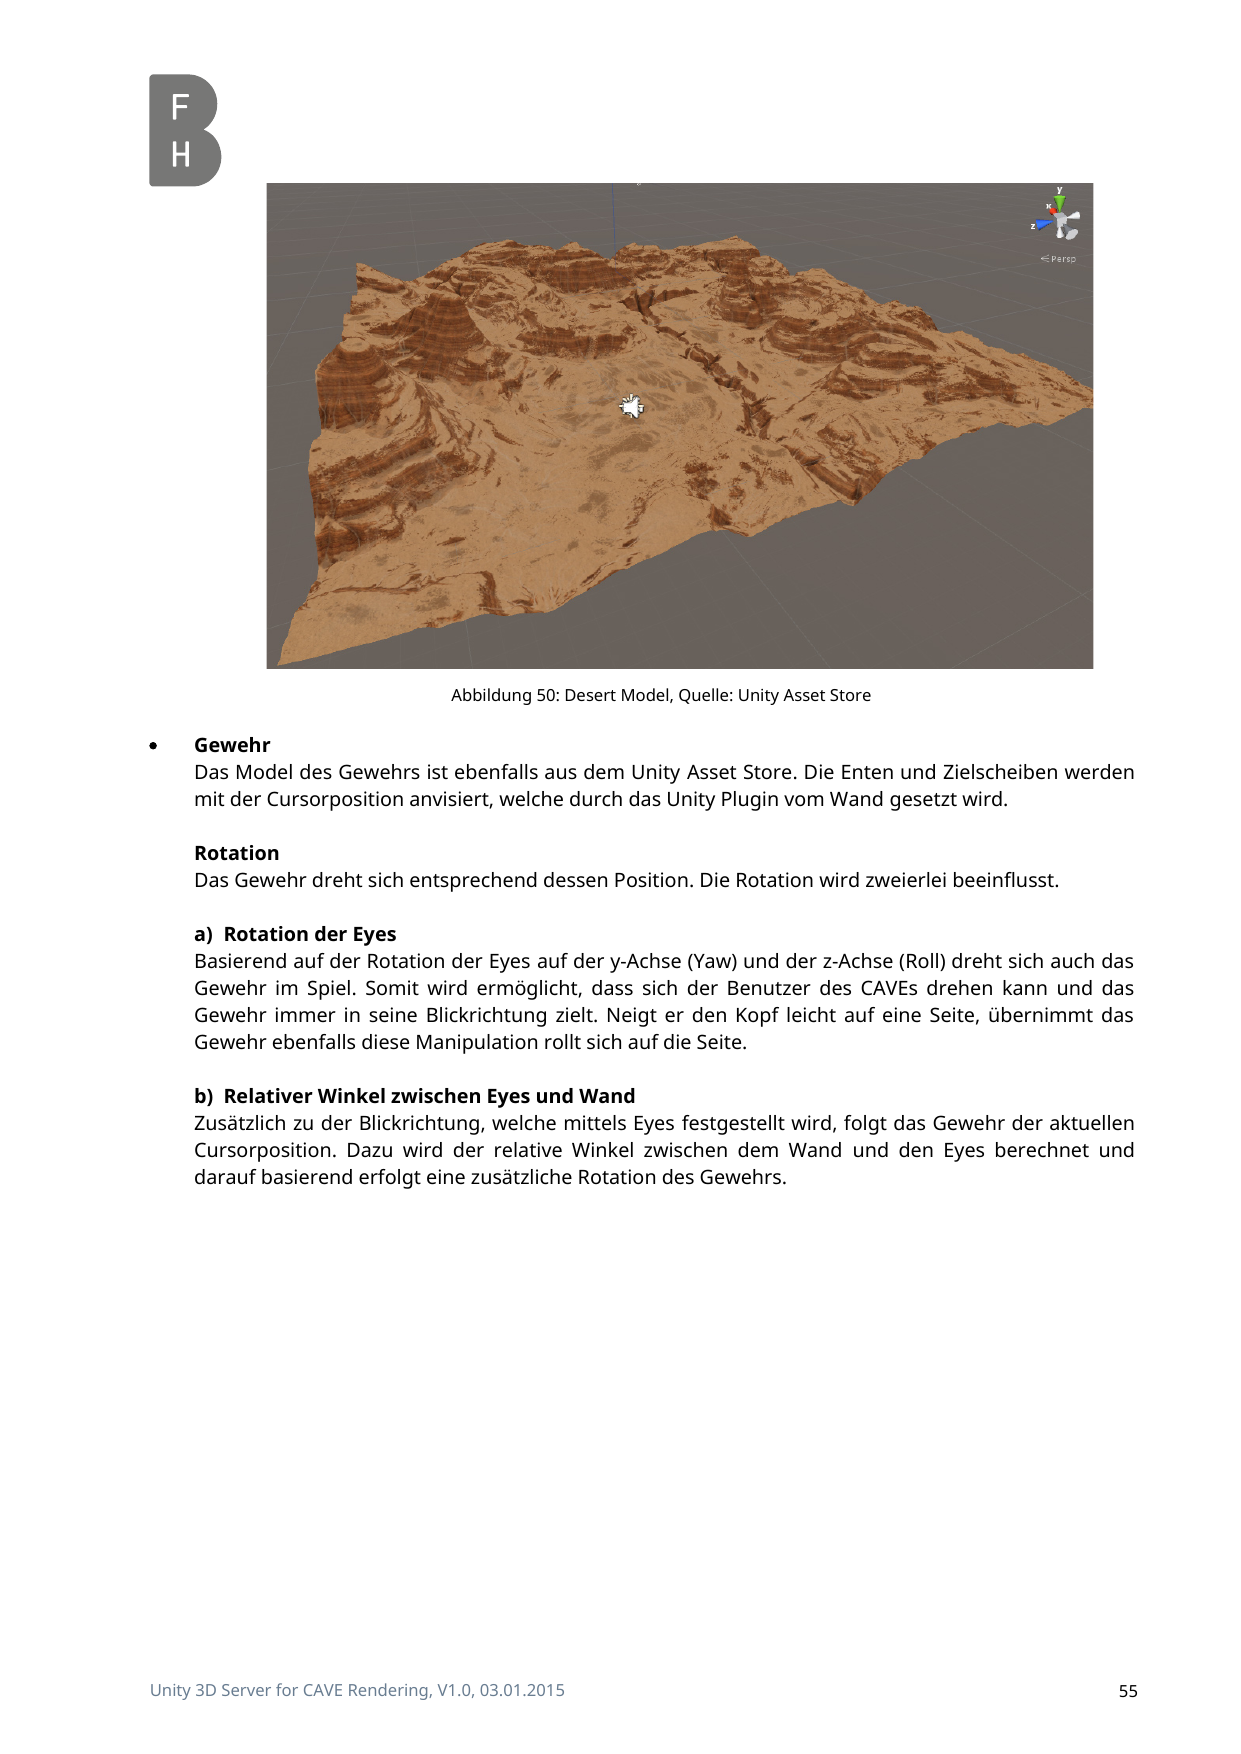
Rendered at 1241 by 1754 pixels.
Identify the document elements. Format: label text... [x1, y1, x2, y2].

list Das Gewehr dreht sich entsprechend dessen Position. Die Rotation wird zweierlei beeinflusst. [194, 866, 1136, 893]
list Das Model des Gewehrs ist ebenfalls aus dem Unity Asset Store. Die Enten und Zielscheiben werden mit der Cursorposition anvisiert, welche durch das Unity Plugin vom Wand gesetzt wird. [194, 758, 1136, 812]
list Relativer Winkel zwischen Eyes und Wand [194, 1082, 1136, 1109]
list Gewehr [149, 731, 1136, 758]
picture [266, 183, 1094, 669]
list Rotation [194, 839, 1136, 866]
list Rotation der Eyes [194, 920, 1136, 947]
text Abbildung : Desert Model, Quelle: Unity Asset Store [187, 681, 1136, 706]
list Zusätzlich zu der Blickrichtung, welche mittels Eyes festgestellt wird, folgt das Gewehr der aktuellen Cursorposition. Dazu wird der relative Winkel zwischen dem Wand und den Eyes berechnet und darauf basierend erfolgt eine zusätzliche Rotation des Gewehrs. [194, 1109, 1136, 1190]
list Basierend auf der Rotation der Eyes auf der y-Achse (Yaw) und der z-Achse (Roll) dreht sich auch das Gewehr im Spiel. Somit wird ermöglicht, dass sich der Benutzer des CAVEs drehen kann und das Gewehr immer in seine Blickrichtung zielt. Neigt er den Kopf leicht auf eine Seite, übernimmt das Gewehr ebenfalls diese Manipulation rollt sich auf die Seite. [194, 947, 1136, 1055]
